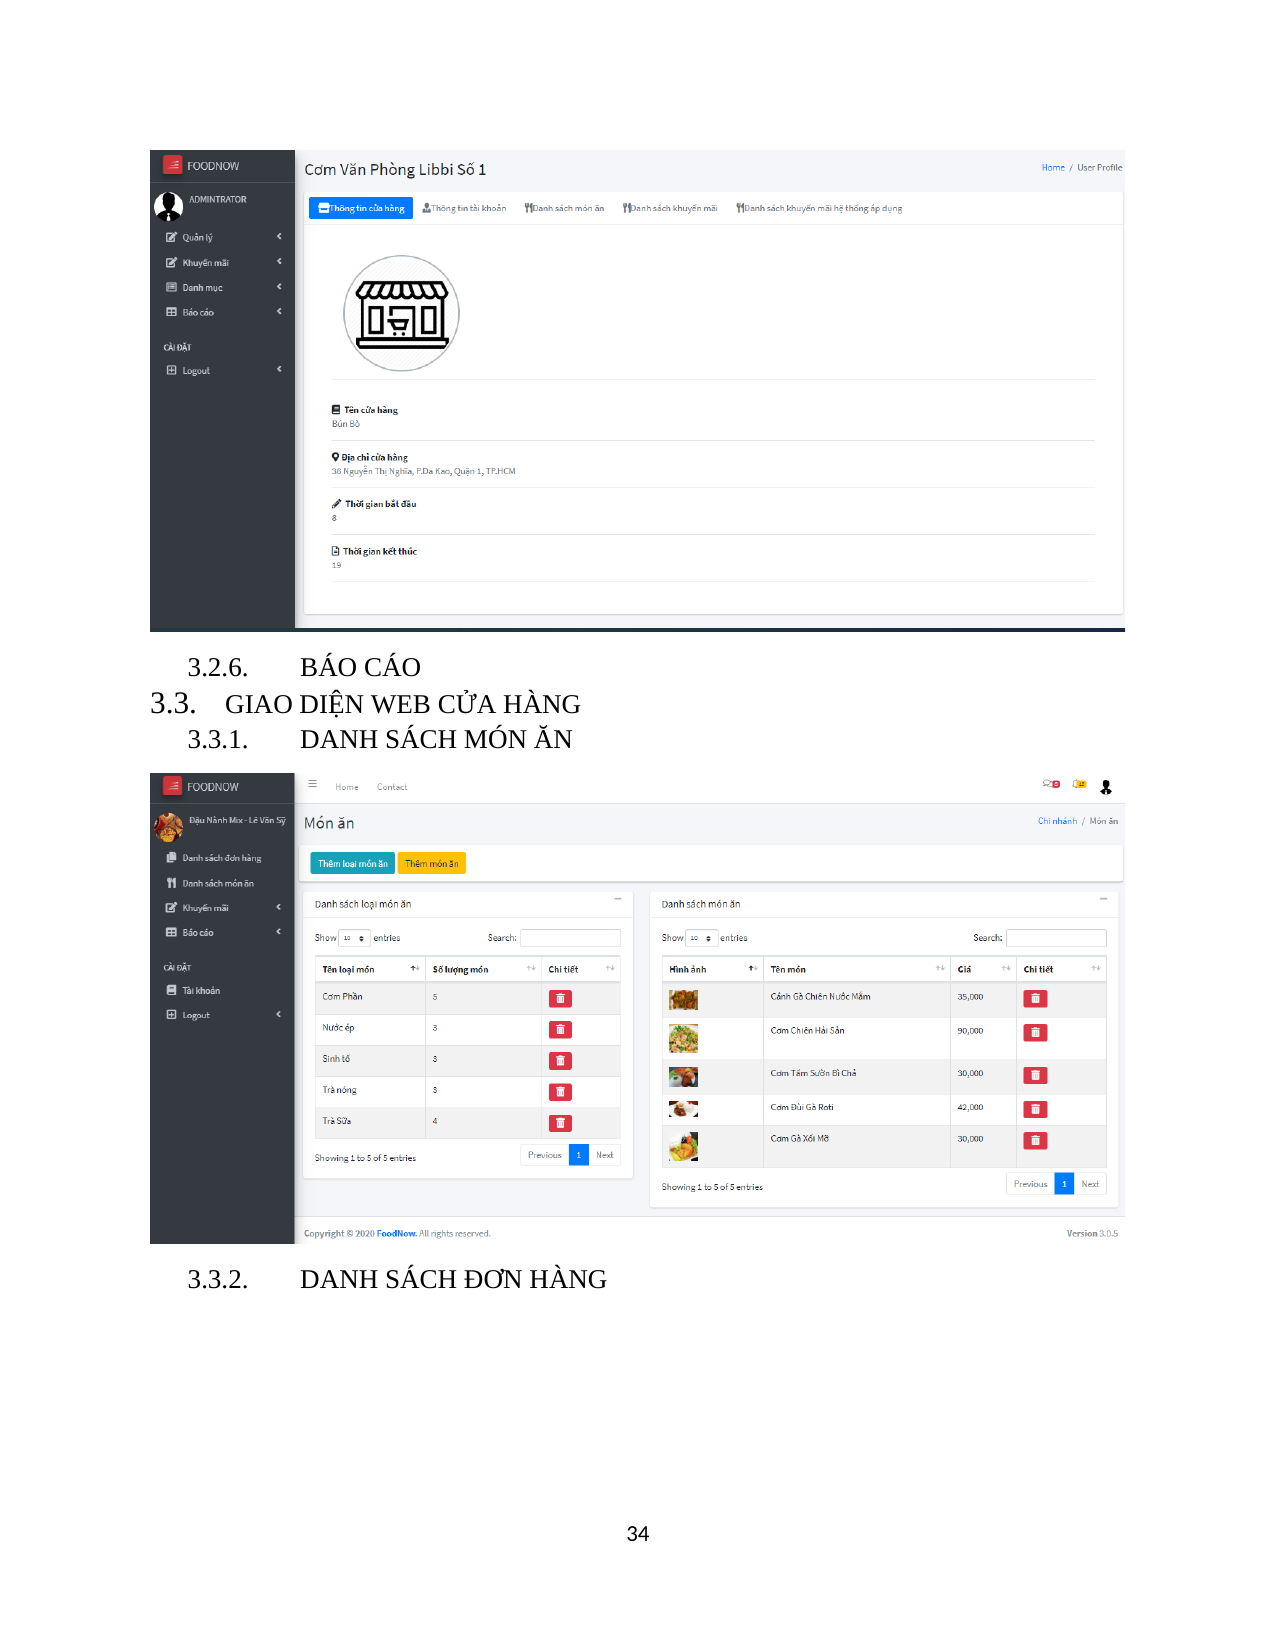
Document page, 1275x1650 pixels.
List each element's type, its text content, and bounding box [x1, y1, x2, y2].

list GIAO DIỆN WEB CỬA HÀNG [150, 684, 1125, 720]
picture [150, 773, 1125, 1244]
list BÁO CÁO [187, 651, 1125, 682]
list DANH SÁCH MÓN ĂN [187, 723, 1125, 754]
picture [150, 150, 1125, 632]
list DANH SÁCH ĐƠN HÀNG [187, 1263, 1125, 1294]
